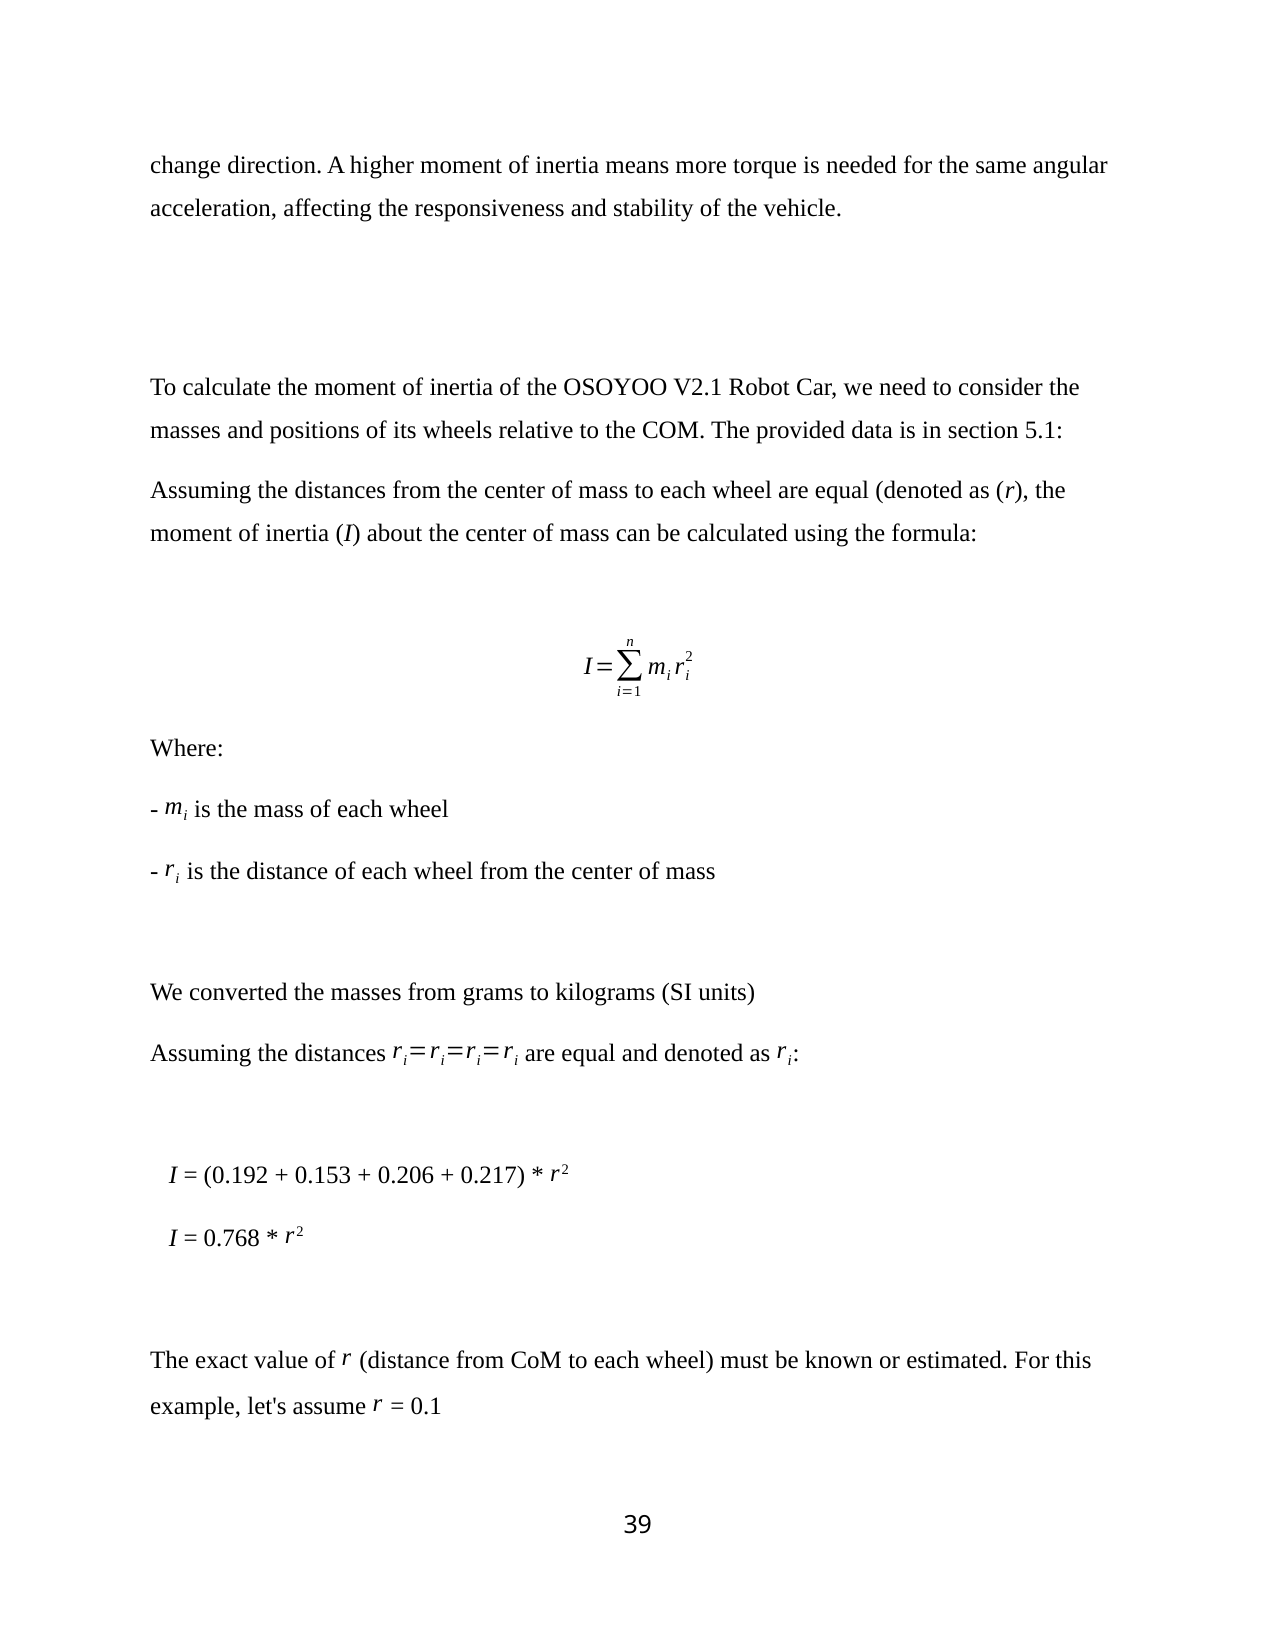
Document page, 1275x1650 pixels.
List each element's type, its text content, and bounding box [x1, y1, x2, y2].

text Assuming the distances are equal and denoted as : [150, 1037, 1125, 1068]
text We converted the masses from grams to kilograms (SI units) [150, 977, 1125, 1006]
text - is the distance of each wheel from the center of mass [150, 855, 1125, 886]
text I = (0.192 + 0.153 + 0.206 + 0.217) * 2 [150, 1159, 1125, 1191]
text - is the mass of each wheel [150, 793, 1125, 824]
text Assuming the distances from the center of mass to each wheel are equal (denoted as (r), the moment of inertia (I) about the center of mass can be calculated using the formula:​ [150, 475, 1125, 598]
text To calculate the moment of inertia of the OSOYOO V2.1 Robot Car, we need to consider the masses and positions of its wheels relative to the COM. The provided data is in section 5.1: [150, 372, 1125, 444]
text Where: [150, 733, 1125, 762]
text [150, 150, 1125, 222]
text I = 0.768 * 2 [150, 1222, 1125, 1253]
text The exact value of (distance from CoM to each wheel) must be known or estimated. For this example, let's assume = 0.1 [150, 1344, 1125, 1421]
